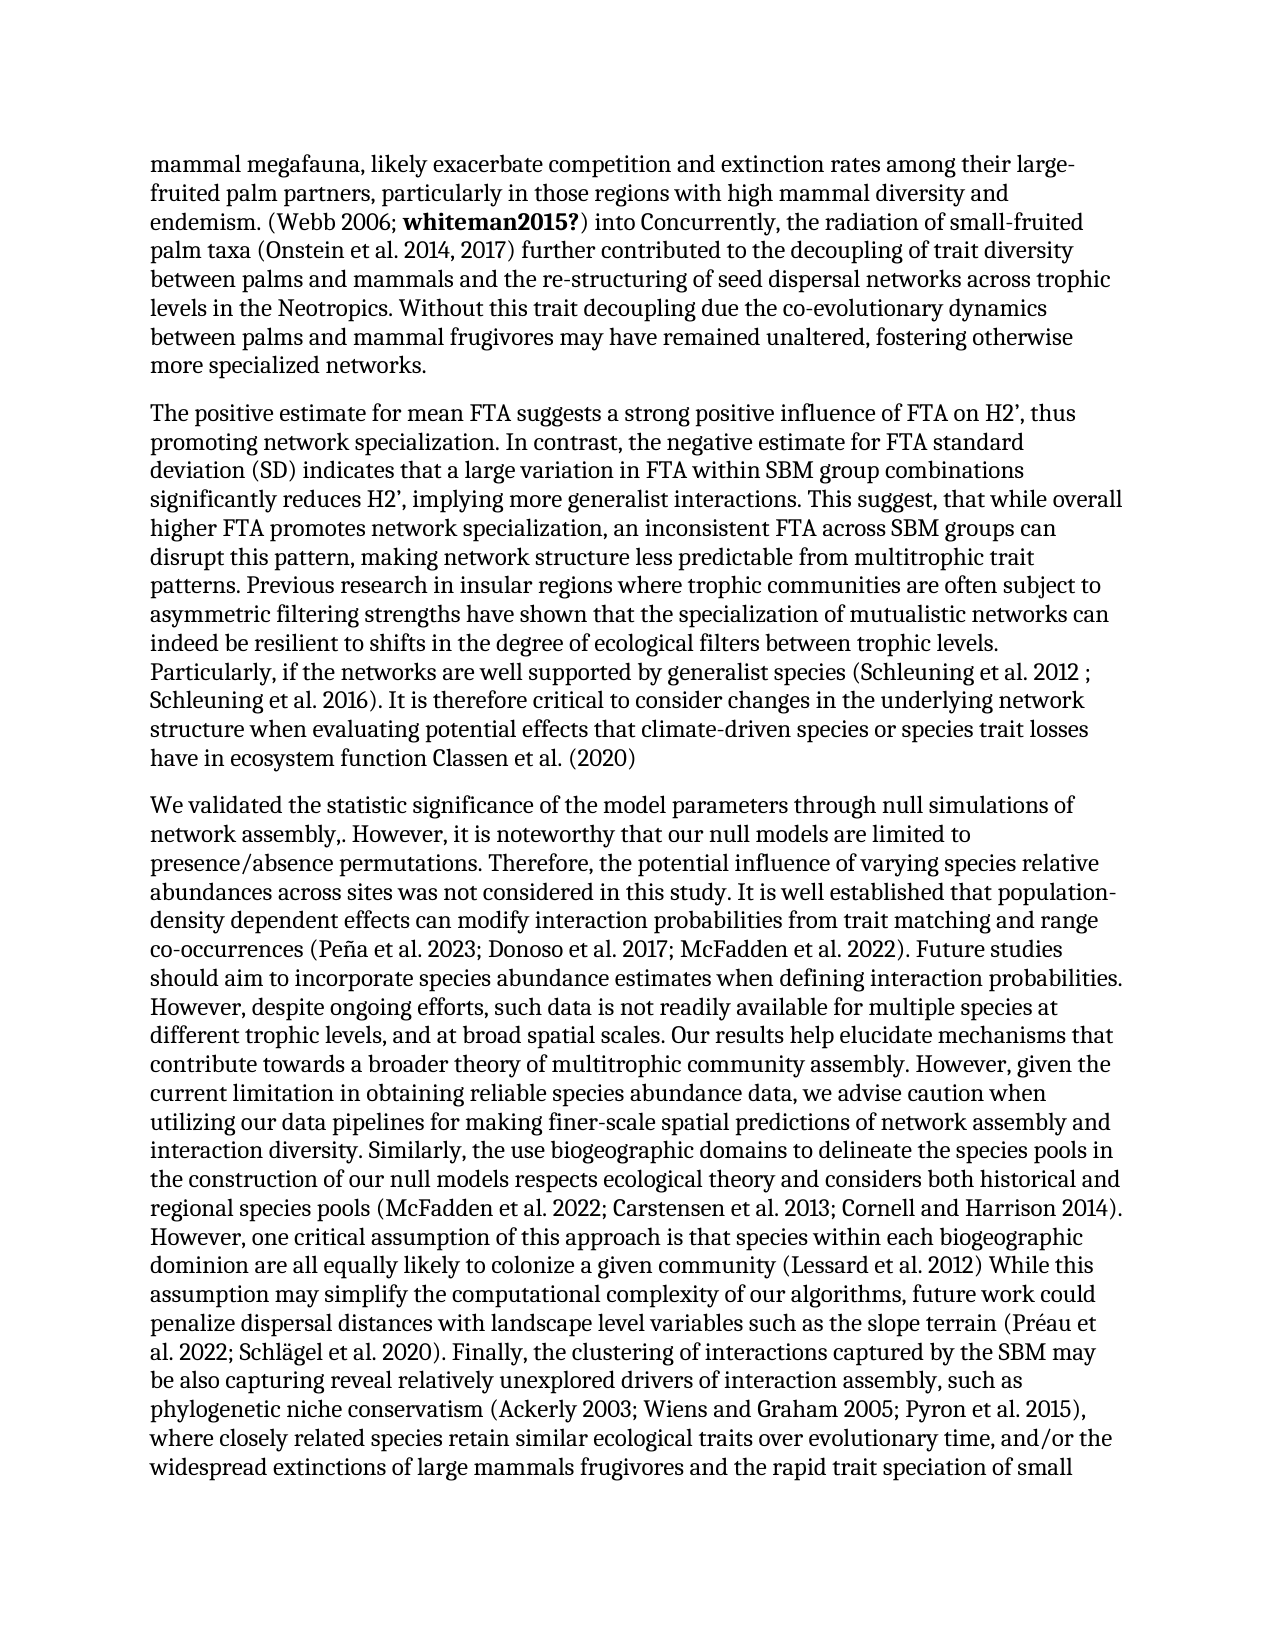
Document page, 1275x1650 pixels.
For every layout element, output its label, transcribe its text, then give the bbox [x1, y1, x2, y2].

text The positive estimate for mean FTA suggests a strong positive influence of FTA on H2’, thus promoting network specialization. In contrast, the negative estimate for FTA standard deviation (SD) indicates that a large variation in FTA within SBM group combinations significantly reduces H2’, implying more generalist interactions. This suggest, that while overall higher FTA promotes network specialization, an inconsistent FTA across SBM groups can disrupt this pattern, making network structure less predictable from multitrophic trait patterns. Previous research in insular regions where trophic communities are often subject to asymmetric filtering strengths have shown that the specialization of mutualistic networks can indeed be resilient to shifts in the degree of ecological filters between trophic levels. Particularly, if the networks are well supported by generalist species (Schleuning et al. 2012 ; Schleuning et al. 2016). It is therefore critical to consider changes in the underlying network structure when evaluating potential effects that climate-driven species or species trait losses have in ecosystem function Classen et al. (2020) [150, 399, 1125, 772]
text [150, 150, 1125, 380]
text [150, 791, 1125, 1481]
